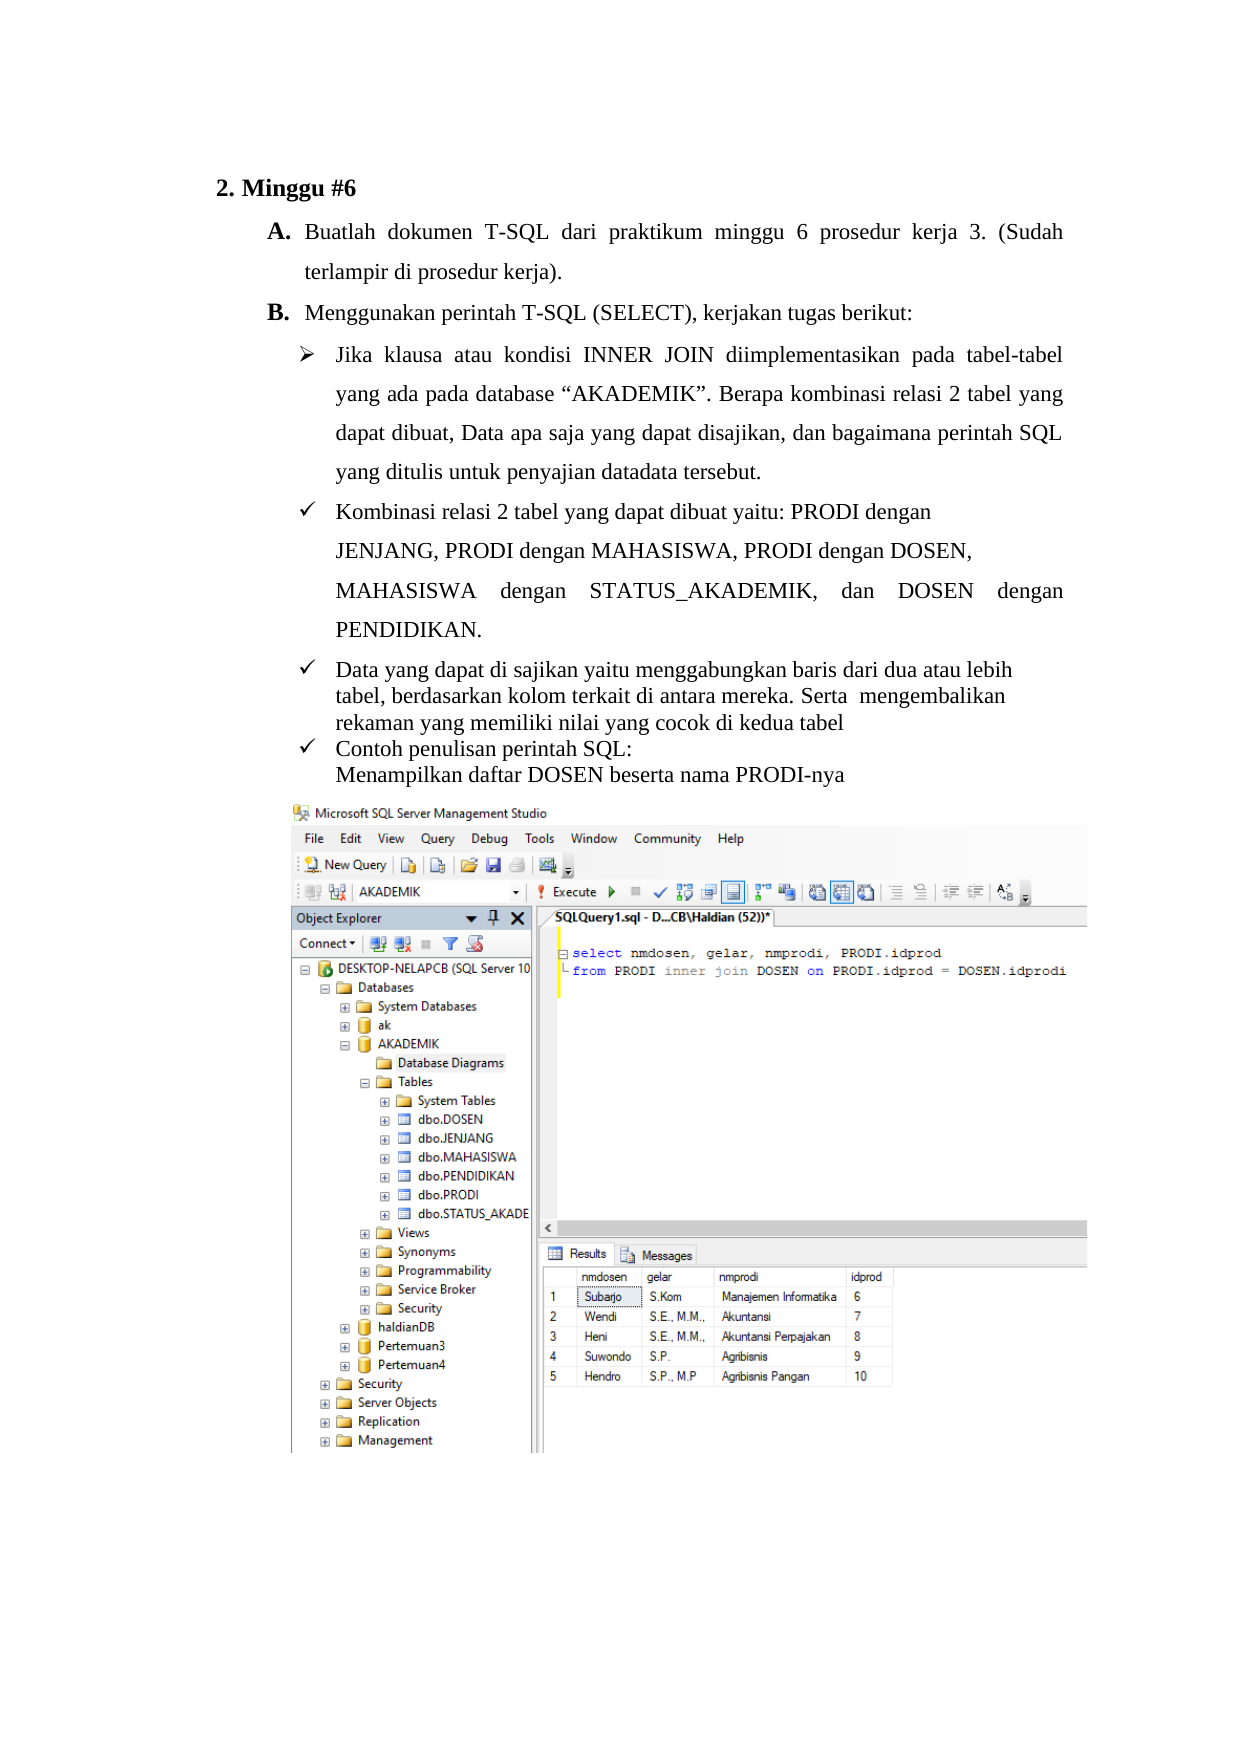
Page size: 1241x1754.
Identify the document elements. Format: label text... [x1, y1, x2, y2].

list Kombinasi relasi 2 tabel yang dapat dibuat yaitu: PRODI dengan [298, 498, 1064, 524]
list Buatlah dokumen T-SQL dari praktikum minggu 6 prosedur kerja 3. (Sudah terlampir di prosedur kerja). [267, 216, 1064, 284]
list Menampilkan daftar DOSEN beserta nama PRODI-nya [335, 762, 1064, 788]
picture [291, 801, 1088, 1453]
list JENJANG, PRODI dengan MAHASISWA, PRODI dengan DOSEN, [335, 538, 1064, 564]
list Jika klausa atau kondisi INNER JOIN diimplementasikan pada tabel-tabel yang ada pada database “AKADEMIK”. Berapa kombinasi relasi 2 tabel yang dapat dibuat, Data apa saja yang dapat disajikan, dan bagaimana perintah SQL yang ditulis untuk penyajian datadata tersebut. [298, 341, 1064, 484]
text 2. Minggu #6 [216, 173, 1065, 202]
list Menggunakan perintah T-SQL (SELECT), kerjakan tugas berikut: [267, 297, 1064, 326]
list MAHASISWA dengan STATUS_AKADEMIK, dan DOSEN dengan PENDIDIKAN. [335, 577, 1064, 643]
list Data yang dapat di sajikan yaitu menggabungkan baris dari dua atau lebih tabel, berdasarkan kolom terkait di antara mereka. Serta mengembalikan rekaman yang memiliki nilai yang cocok di kedua tabel [298, 656, 1065, 735]
list Contoh penulisan perintah SQL: [298, 735, 1065, 762]
